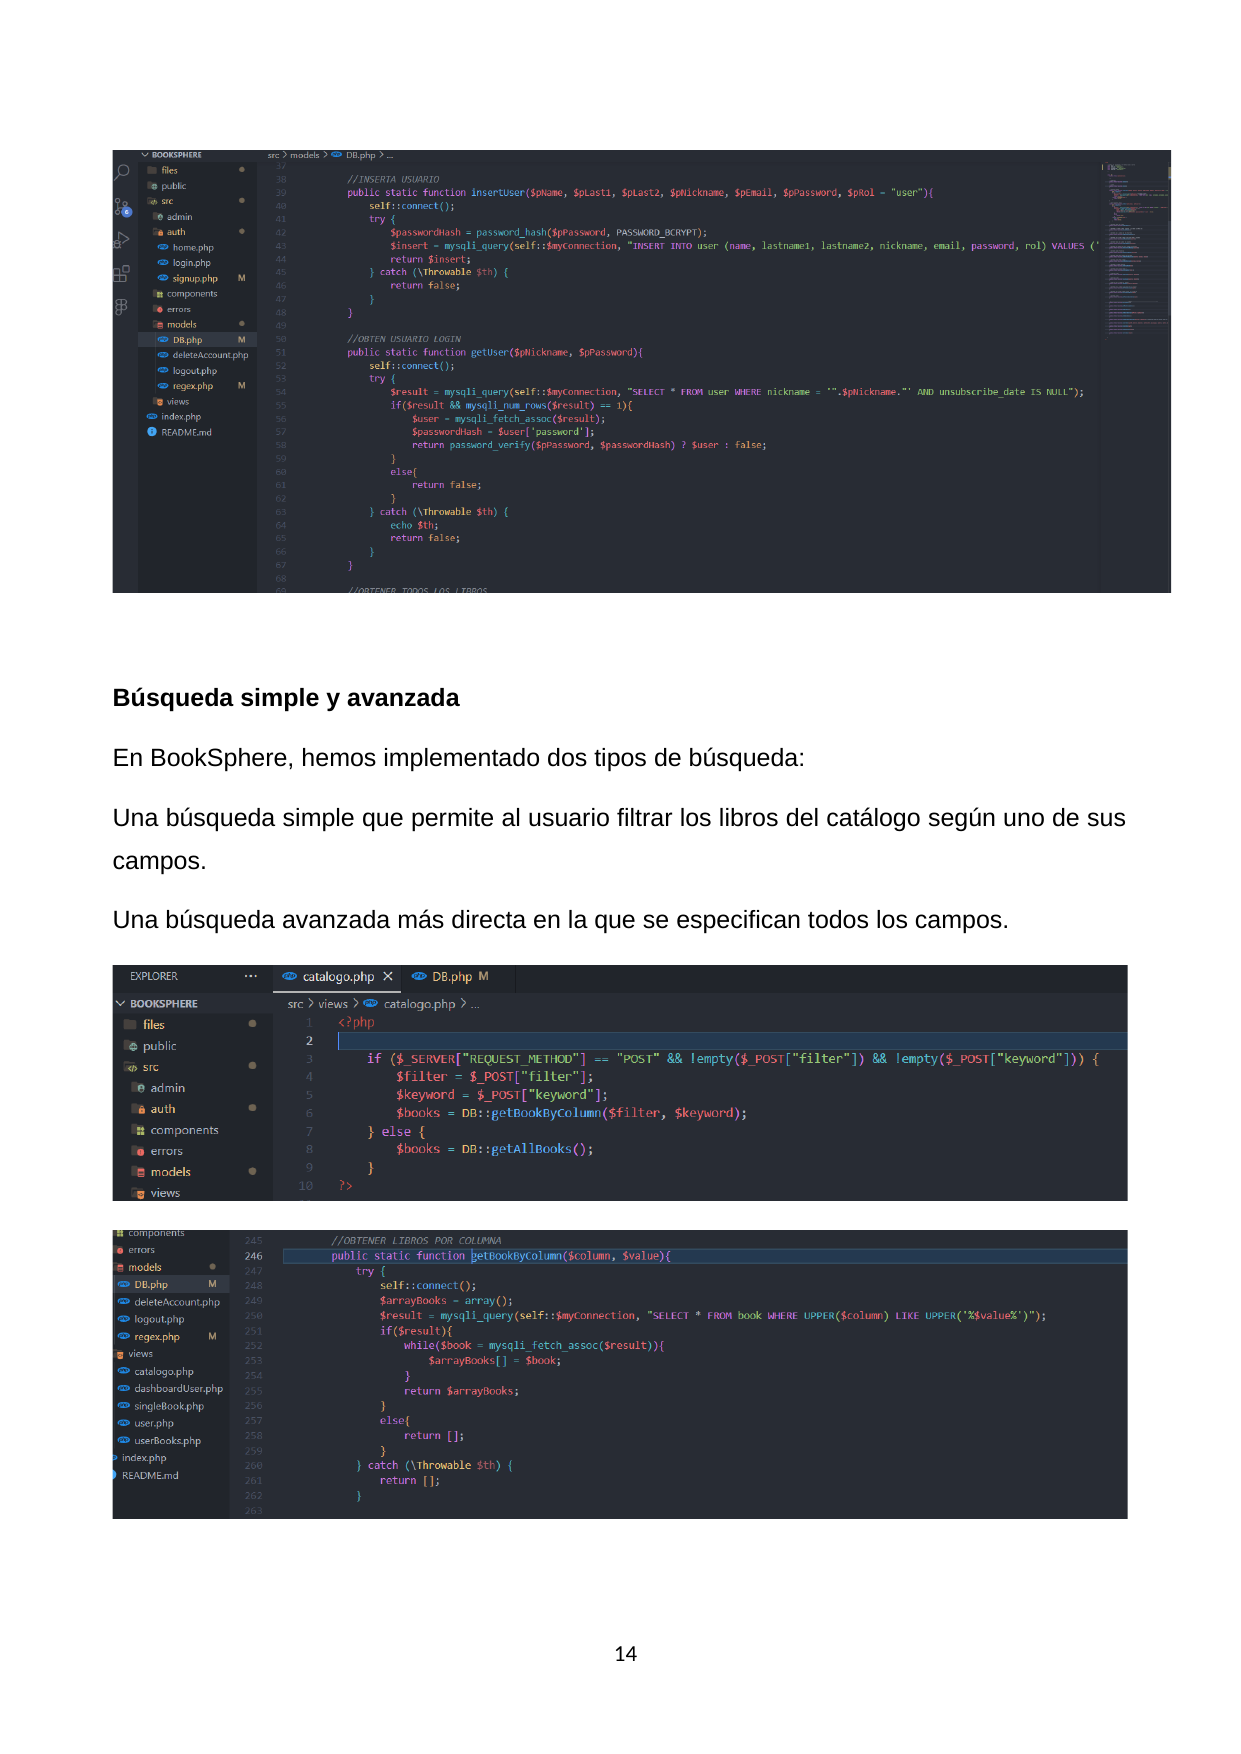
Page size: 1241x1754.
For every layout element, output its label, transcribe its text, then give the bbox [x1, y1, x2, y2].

text Búsqueda simple y avanzada [112, 683, 1128, 712]
text Una búsqueda avanzada más directa en la que se especifican todos los campos. [112, 905, 1128, 934]
picture [112, 150, 1172, 593]
picture [112, 1230, 1128, 1519]
text Una búsqueda simple que permite al usuario filtrar los libros del catálogo según uno de sus campos. [112, 802, 1128, 874]
text En BookSphere, hemos implementado dos tipos de búsqueda: [112, 743, 1128, 771]
picture [112, 965, 1128, 1201]
